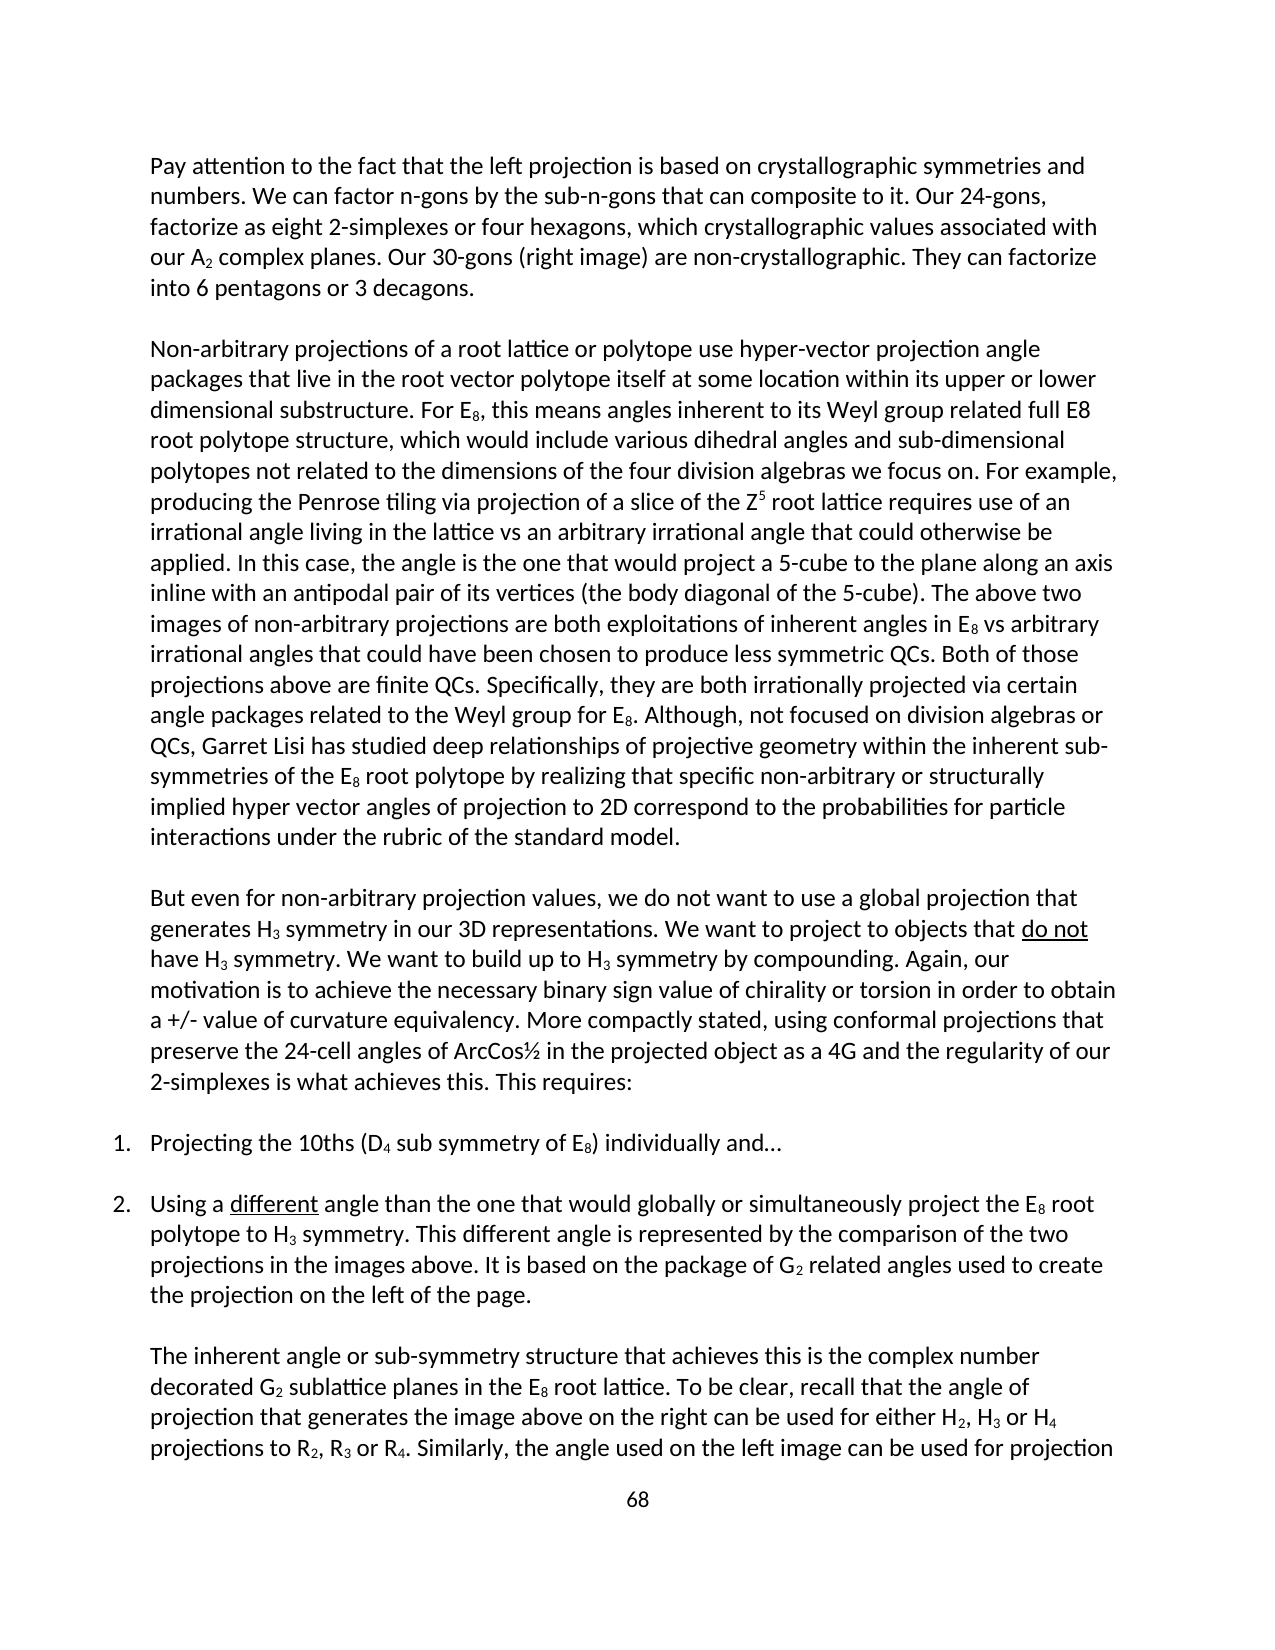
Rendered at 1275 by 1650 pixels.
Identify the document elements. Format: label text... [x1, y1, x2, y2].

text But even for non-arbitrary projection values, we do not want to use a global projection that generates H3 symmetry in our 3D representations. We want to project to objects that do not have H3 symmetry. We want to build up to H3 symmetry by compounding. Again, our motivation is to achieve the necessary binary sign value of chirality or torsion in order to obtain a +/- value of curvature equivalency. More compactly stated, using conformal projections that preserve the 24-cell angles of ArcCos½ in the projected object as a 4G and the regularity of our 2-simplexes is what achieves this. This requires: [150, 882, 1125, 1096]
list Projecting the 10ths (D4 sub symmetry of E8) individually and… [112, 1127, 1125, 1157]
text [150, 1340, 1125, 1462]
text Pay attention to the fact that the left projection is based on crystallographic symmetries and numbers. We can factor n-gons by the sub-n-gons that can composite to it. Our 24-gons, factorize as eight 2-simplexes or four hexagons, which crystallographic values associated with our A2 complex planes. Our 30-gons (right image) are non-crystallographic. They can factorize into 6 pentagons or 3 decagons. [150, 150, 1125, 303]
list Using a different angle than the one that would globally or simultaneously project the E8 root polytope to H3 symmetry. This different angle is represented by the comparison of the two projections in the images above. It is based on the package of G2 related angles used to create the projection on the left of the page. [112, 1188, 1125, 1310]
text Non-arbitrary projections of a root lattice or polytope use hyper-vector projection angle packages that live in the root vector polytope itself at some location within its upper or lower dimensional substructure. For E8, this means angles inherent to its Weyl group related full E8 root polytope structure, which would include various dihedral angles and sub-dimensional polytopes not related to the dimensions of the four division algebras we focus on. For example, producing the Penrose tiling via projection of a slice of the Z5 root lattice requires use of an irrational angle living in the lattice vs an arbitrary irrational angle that could otherwise be applied. In this case, the angle is the one that would project a 5-cube to the plane along an axis inline with an antipodal pair of its vertices (the body diagonal of the 5-cube). The above two images of non-arbitrary projections are both exploitations of inherent angles in E8 vs arbitrary irrational angles that could have been chosen to produce less symmetric QCs. Both of those projections above are finite QCs. Specifically, they are both irrationally projected via certain angle packages related to the Weyl group for E8. Although, not focused on division algebras or QCs, Garret Lisi has studied deep relationships of projective geometry within the inherent sub-symmetries of the E8 root polytope by realizing that specific non-arbitrary or structurally implied hyper vector angles of projection to 2D correspond to the probabilities for particle interactions under the rubric of the standard model. [150, 333, 1125, 852]
